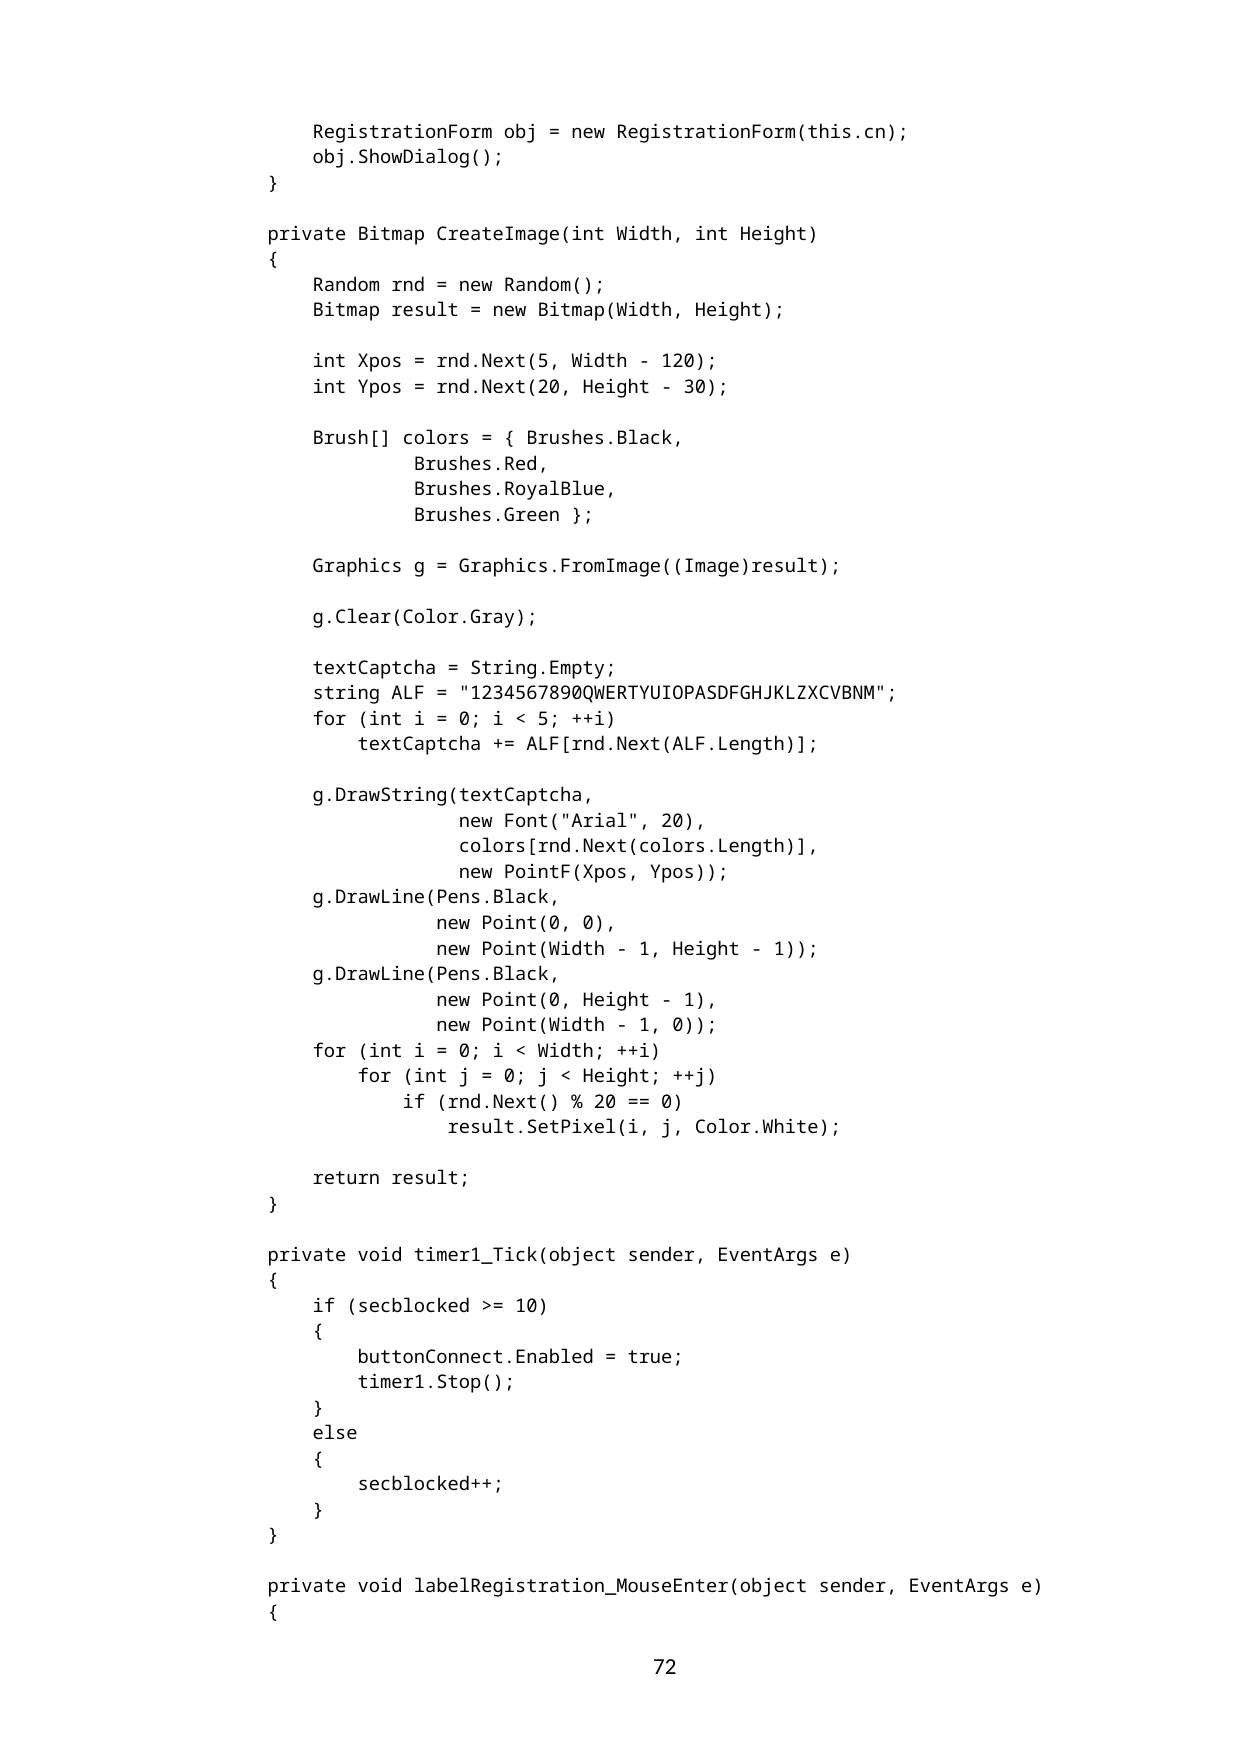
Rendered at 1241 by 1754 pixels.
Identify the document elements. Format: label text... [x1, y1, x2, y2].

text { [177, 1598, 1152, 1624]
text g.DrawLine(Pens.Black, [177, 884, 1152, 909]
text int Xpos = rnd.Next(5, Width - 120); [177, 348, 1152, 373]
text new Point(Width - 1, 0)); [177, 1011, 1152, 1037]
text { [177, 1267, 1152, 1292]
text private void timer1_Tick(object sender, EventArgs e) [177, 1241, 1152, 1267]
text for (int j = 0; j < Height; ++j) [177, 1062, 1152, 1088]
text g.DrawLine(Pens.Black, [177, 960, 1152, 986]
text textCaptcha += ALF[rnd.Next(ALF.Length)]; [177, 731, 1152, 756]
text textCaptcha = String.Empty; [177, 654, 1152, 679]
text buttonConnect.Enabled = true; [177, 1343, 1152, 1369]
text } [177, 1394, 1152, 1420]
text obj.ShowDialog(); [177, 144, 1152, 169]
text } [177, 1522, 1152, 1547]
text if (rnd.Next() % 20 == 0) [177, 1088, 1152, 1113]
text } [177, 169, 1152, 195]
text { [177, 1445, 1152, 1471]
text { [177, 1318, 1152, 1343]
text if (secblocked >= 10) [177, 1292, 1152, 1318]
text timer1.Stop(); [177, 1369, 1152, 1394]
text Brushes.Green }; [177, 501, 1152, 526]
text new Point(Width - 1, Height - 1)); [177, 935, 1152, 960]
text new Point(0, 0), [177, 909, 1152, 935]
text private Bitmap CreateImage(int Width, int Height) [177, 220, 1152, 246]
text g.Clear(Color.Gray); [177, 603, 1152, 628]
text new PointF(Xpos, Ypos)); [177, 858, 1152, 884]
text Random rnd = new Random(); [177, 271, 1152, 297]
text else [177, 1420, 1152, 1445]
text g.DrawString(textCaptcha, [177, 782, 1152, 807]
text secblocked++; [177, 1471, 1152, 1496]
text int Ypos = rnd.Next(20, Height - 30); [177, 373, 1152, 399]
text new Point(0, Height - 1), [177, 986, 1152, 1011]
text Brushes.RoyalBlue, [177, 475, 1152, 501]
text string ALF = "1234567890QWERTYUIOPASDFGHJKLZXCVBNM"; [177, 679, 1152, 705]
text for (int i = 0; i < 5; ++i) [177, 705, 1152, 731]
text return result; [177, 1164, 1152, 1190]
text Graphics g = Graphics.FromImage((Image)result); [177, 552, 1152, 577]
text Brush[] colors = { Brushes.Black, [177, 424, 1152, 450]
text result.SetPixel(i, j, Color.White); [177, 1113, 1152, 1139]
text RegistrationForm obj = new RegistrationForm(this.cn); [177, 118, 1152, 144]
text } [177, 1496, 1152, 1522]
text private void labelRegistration_MouseEnter(object sender, EventArgs e) [177, 1573, 1152, 1598]
text Brushes.Red, [177, 450, 1152, 475]
text for (int i = 0; i < Width; ++i) [177, 1037, 1152, 1062]
text Bitmap result = new Bitmap(Width, Height); [177, 297, 1152, 322]
text new Font("Arial", 20), [177, 807, 1152, 833]
text } [177, 1190, 1152, 1216]
text { [177, 246, 1152, 271]
text colors[rnd.Next(colors.Length)], [177, 833, 1152, 858]
